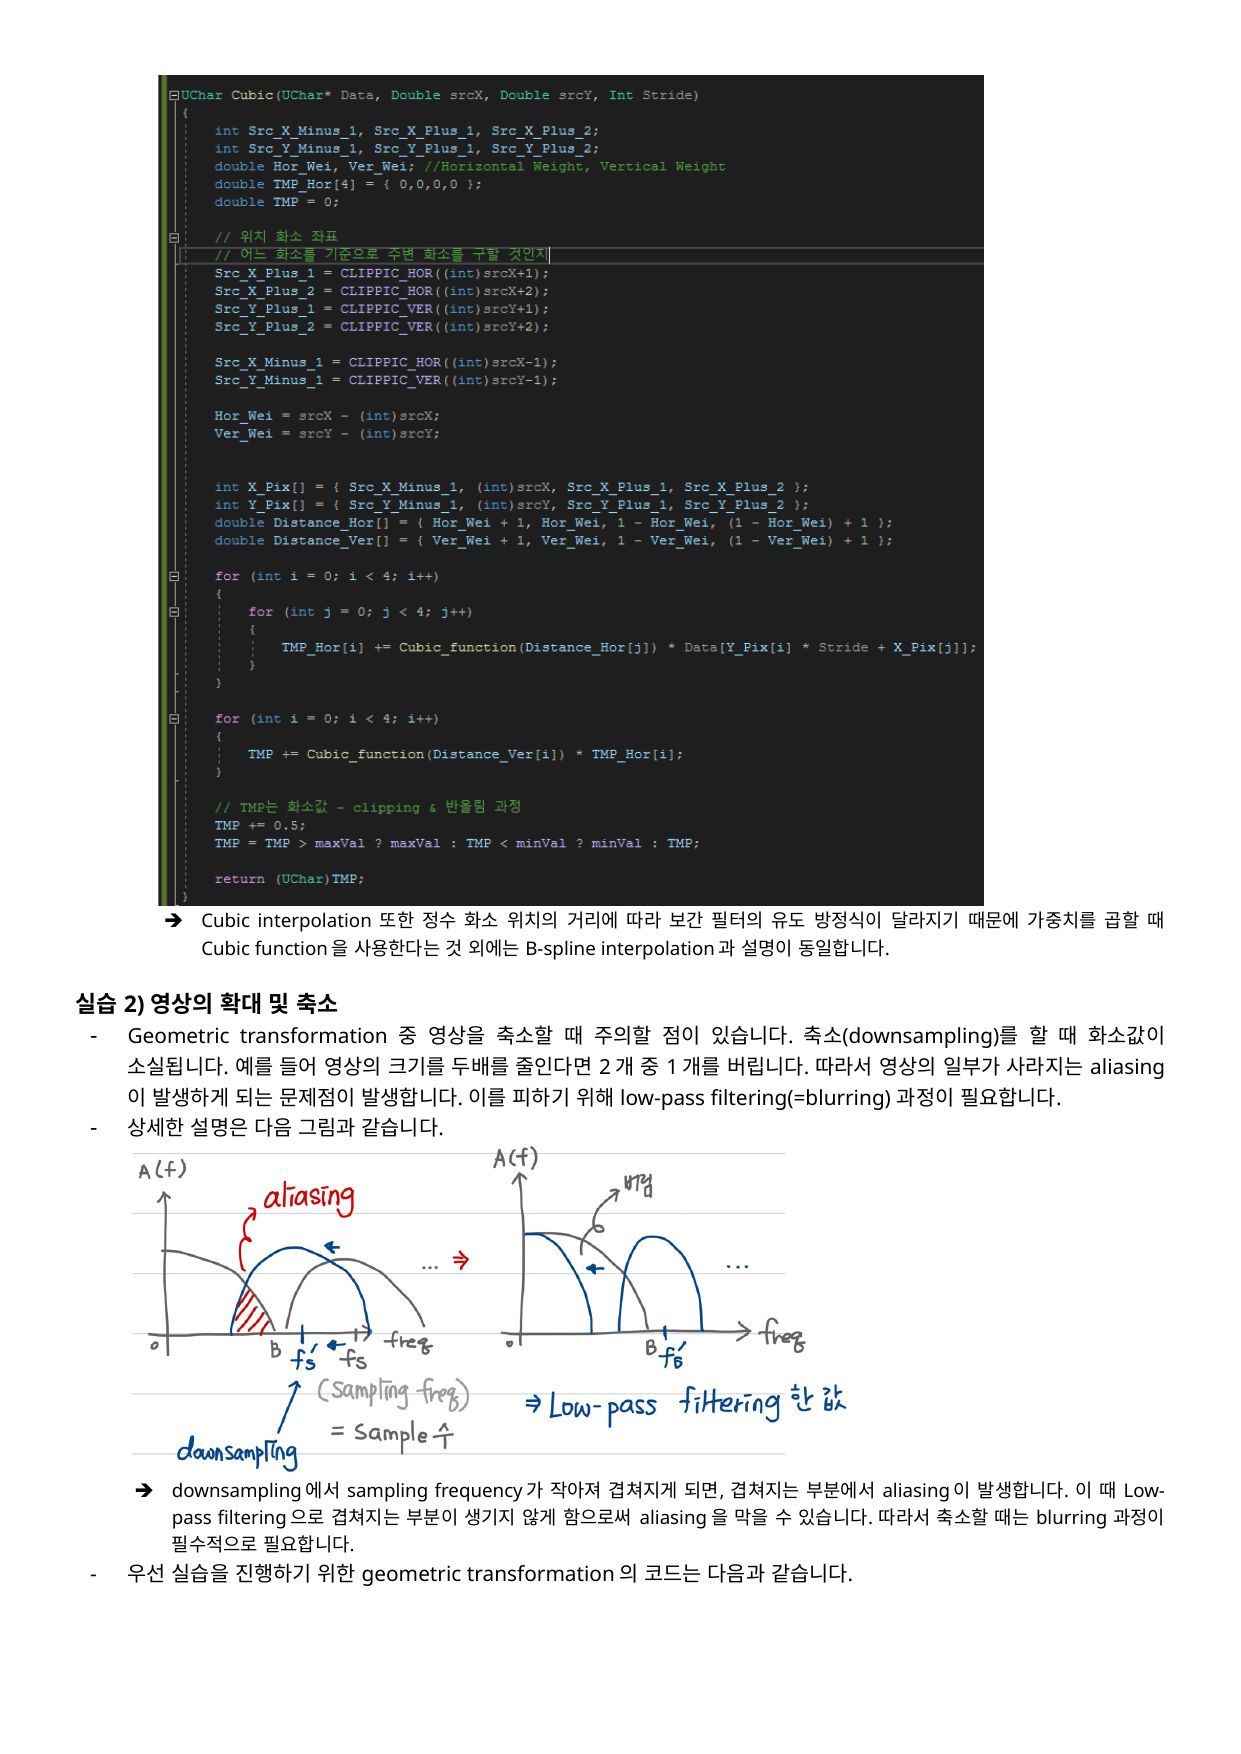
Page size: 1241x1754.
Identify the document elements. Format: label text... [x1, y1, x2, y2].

list 상세한 설명은 다음 그림과 같습니다. [90, 1111, 1165, 1142]
picture [158, 75, 984, 906]
list Geometric transformation 중 영상을 축소할 때 주의할 점이 있습니다. 축소(downsampling)를 할 때 화소값이 소실됩니다. 예를 들어 영상의 크기를 두배를 줄인다면 2개 중 1개를 버립니다. 따라서 영상의 일부가 사라지는 aliasing이 발생하게 되는 문제점이 발생합니다. 이를 피하기 위해 low-pass filtering(=blurring) 과정이 필요합니다. [90, 1019, 1165, 1111]
text 실습 2) 영상의 확대 및 축소 [75, 986, 1165, 1019]
list 우선 실습을 진행하기 위한 geometric transformation의 코드는 다음과 같습니다. [90, 1557, 1165, 1587]
picture [127, 1142, 848, 1476]
list Cubic interpolation 또한 정수 화소 위치의 거리에 따라 보간 필터의 유도 방정식이 달라지기 때문에 가중치를 곱할 때 Cubic function을 사용한다는 것 외에는 B-spline interpolation과 설명이 동일합니다. [163, 906, 1165, 960]
list downsampling에서 sampling frequency가 작아져 겹쳐지게 되면, 겹쳐지는 부분에서 aliasing이 발생합니다. 이 때 Low-pass filtering으로 겹쳐지는 부분이 생기지 않게 함으로써 aliasing을 막을 수 있습니다. 따라서 축소할 때는 blurring 과정이 필수적으로 필요합니다. [134, 1475, 1165, 1557]
